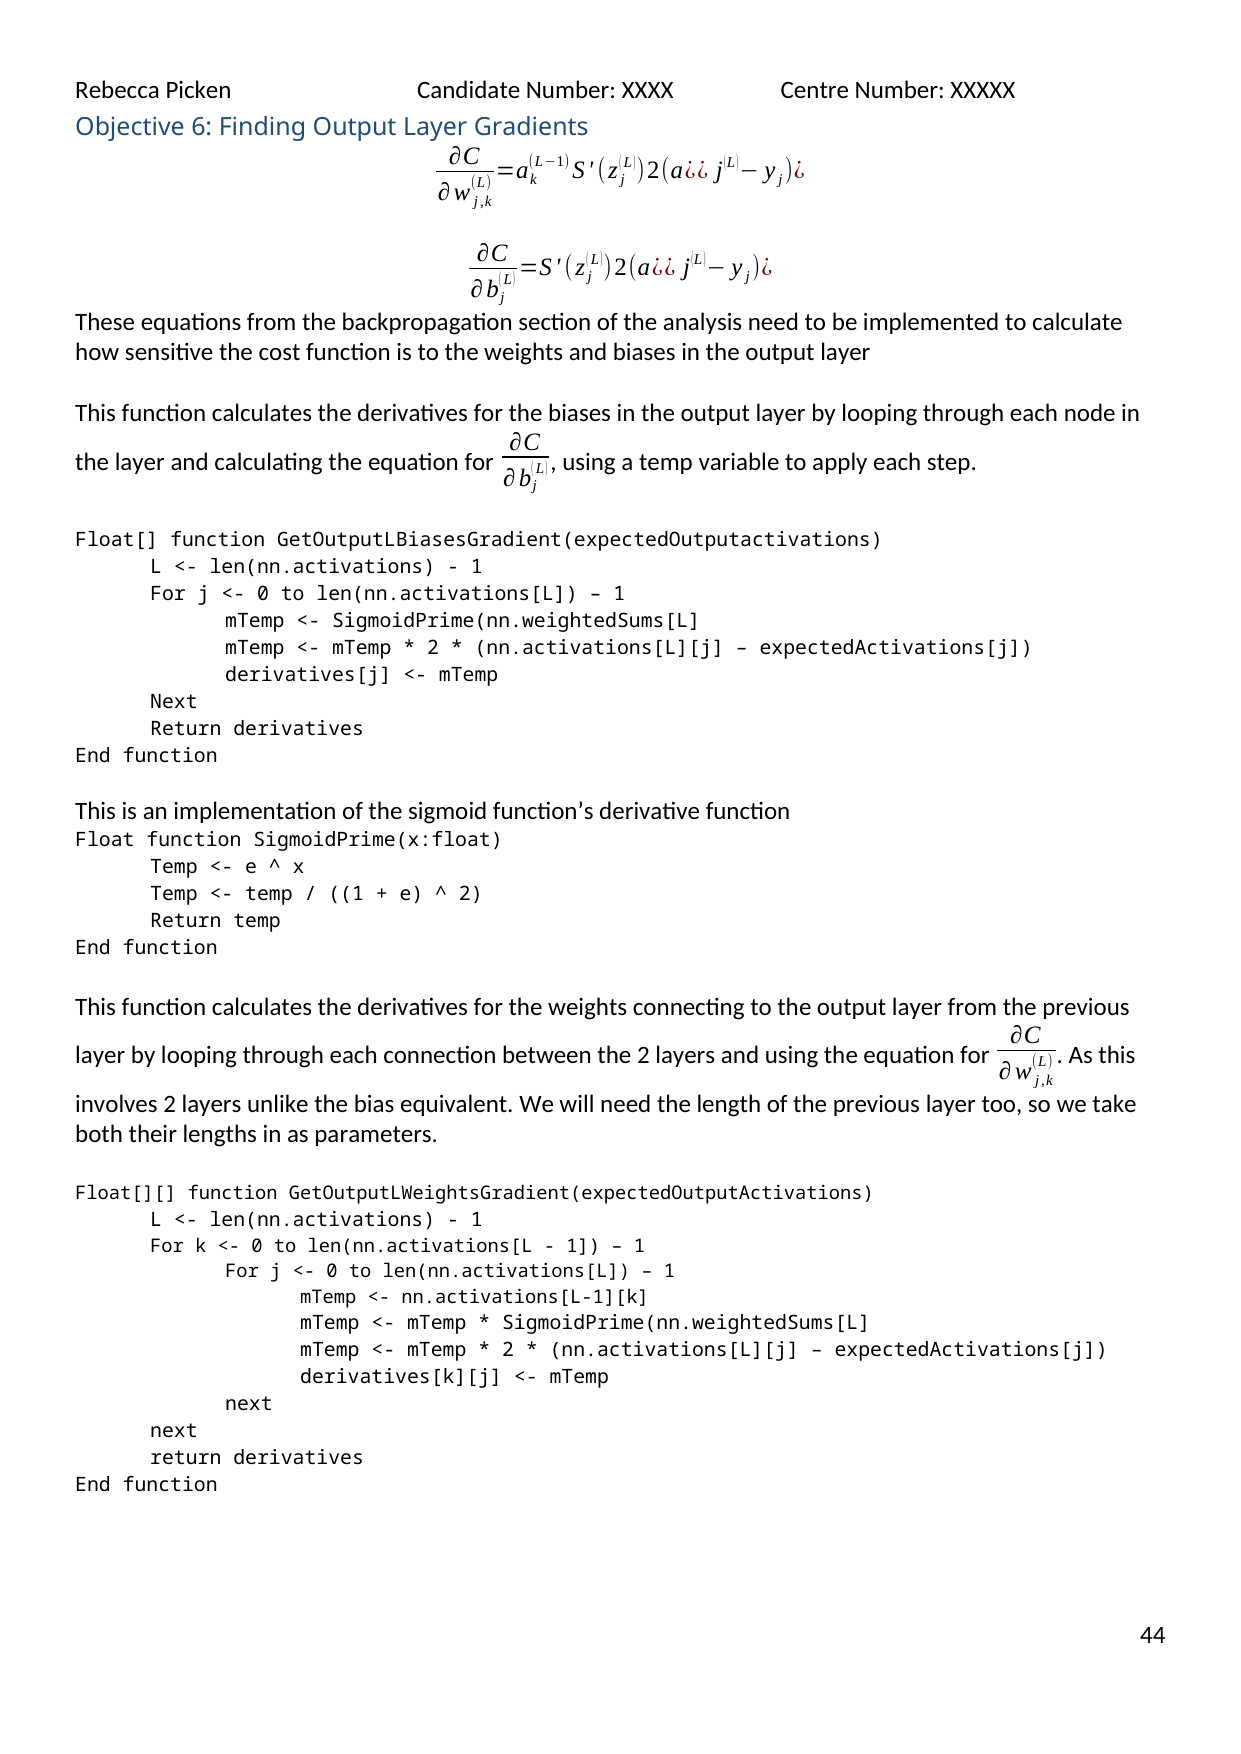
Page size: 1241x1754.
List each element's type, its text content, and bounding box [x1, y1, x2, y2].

text For k <- 0 to len(nn.activations[L - 1]) – 1 [75, 1232, 1165, 1257]
text Temp <- e ^ x [75, 852, 1165, 879]
text End function [75, 741, 1165, 768]
text next [75, 1389, 1165, 1416]
text Next [75, 687, 1165, 714]
text next [75, 1416, 1165, 1443]
text L <- len(nn.activations) - 1 [75, 552, 1165, 579]
text L <- len(nn.activations) - 1 [150, 1205, 1165, 1232]
text mTemp <- nn.activations[L-1][k] [75, 1283, 1165, 1308]
text These equations from the backpropagation section of the analysis need to be implemented to calculate how sensitive the cost function is to the weights and biases in the output layer [75, 306, 1165, 367]
text For j <- 0 to len(nn.activations[L]) – 1 [75, 579, 1165, 606]
text Return temp [75, 906, 1165, 933]
text This is an implementation of the sigmoid function’s derivative function [75, 795, 1165, 825]
text Float[] function GetOutputLBiasesGradient(expectedOutputactivations) [75, 525, 1165, 552]
text mTemp <- mTemp * 2 * (nn.activations[L][j] – expectedActivations[j]) [75, 633, 1165, 660]
text derivatives[k][j] <- mTemp [75, 1362, 1165, 1389]
text return derivatives [75, 1443, 1165, 1470]
text mTemp <- mTemp * SigmoidPrime(nn.weightedSums[L] [75, 1308, 1165, 1336]
text mTemp <- SigmoidPrime(nn.weightedSums[L] [75, 606, 1165, 633]
subtitle Objective 6: Finding Output Layer Gradients [75, 108, 1165, 142]
text Return derivatives [75, 714, 1165, 741]
text This function calculates the derivatives for the biases in the output layer by looping through each node in the layer and calculating the equation for , using a temp variable to apply each step. [75, 398, 1165, 494]
text For j <- 0 to len(nn.activations[L]) – 1 [75, 1257, 1165, 1283]
text Float[][] function GetOutputLWeightsGradient(expectedOutputActivations) [75, 1179, 1165, 1205]
text Float function SigmoidPrime(x:float) [75, 825, 1165, 852]
text End function [75, 933, 1165, 960]
text Temp <- temp / ((1 + e) ^ 2) [75, 879, 1165, 906]
text derivatives[j] <- mTemp [75, 660, 1165, 687]
text End function [75, 1470, 1165, 1497]
text This function calculates the derivatives for the weights connecting to the output layer from the previous layer by looping through each connection between the 2 layers and using the equation for . As this involves 2 layers unlike the bias equivalent. We will need the length of the previous layer too, so we take both their lengths in as parameters. [75, 991, 1165, 1149]
text mTemp <- mTemp * 2 * (nn.activations[L][j] – expectedActivations[j]) [75, 1336, 1165, 1362]
